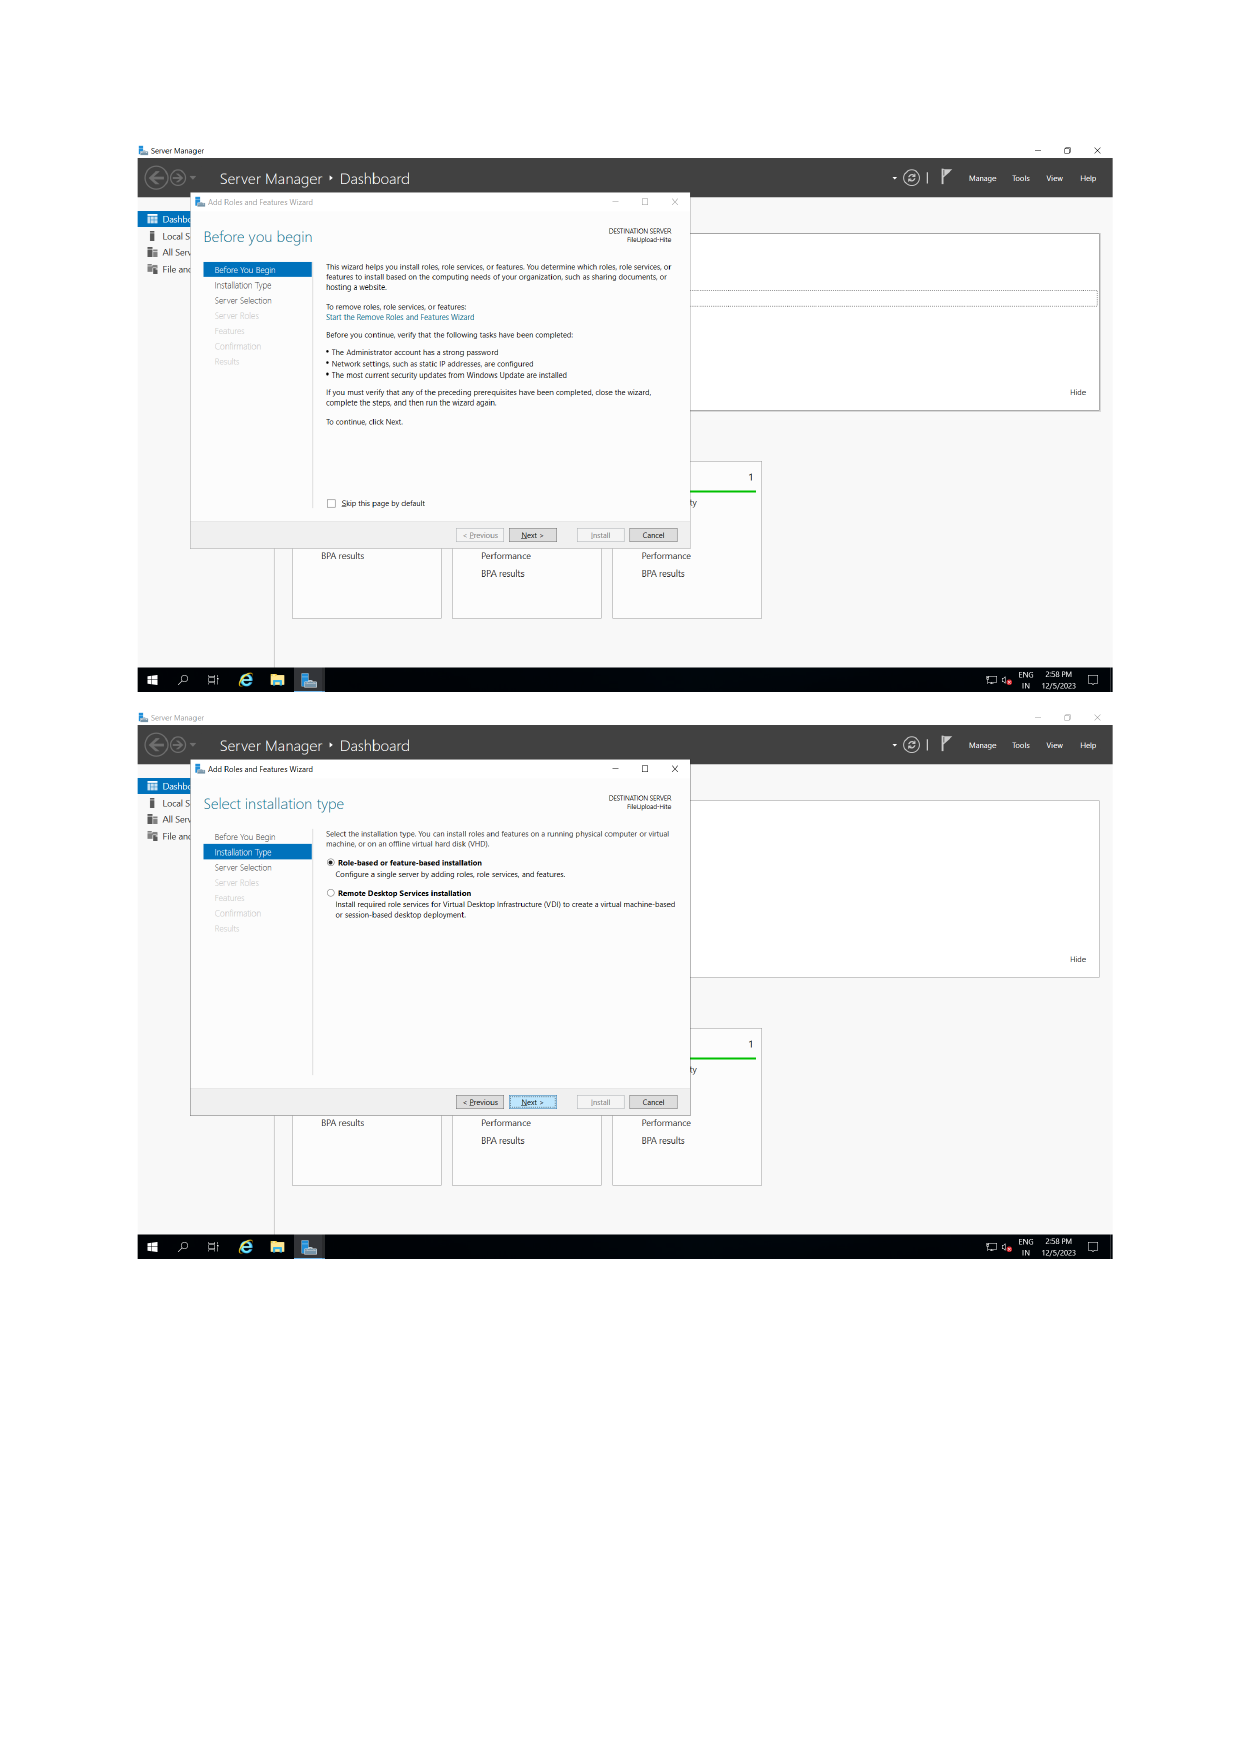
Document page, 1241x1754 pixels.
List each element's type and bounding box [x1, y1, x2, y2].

picture [137, 143, 1113, 692]
picture [137, 710, 1113, 1259]
